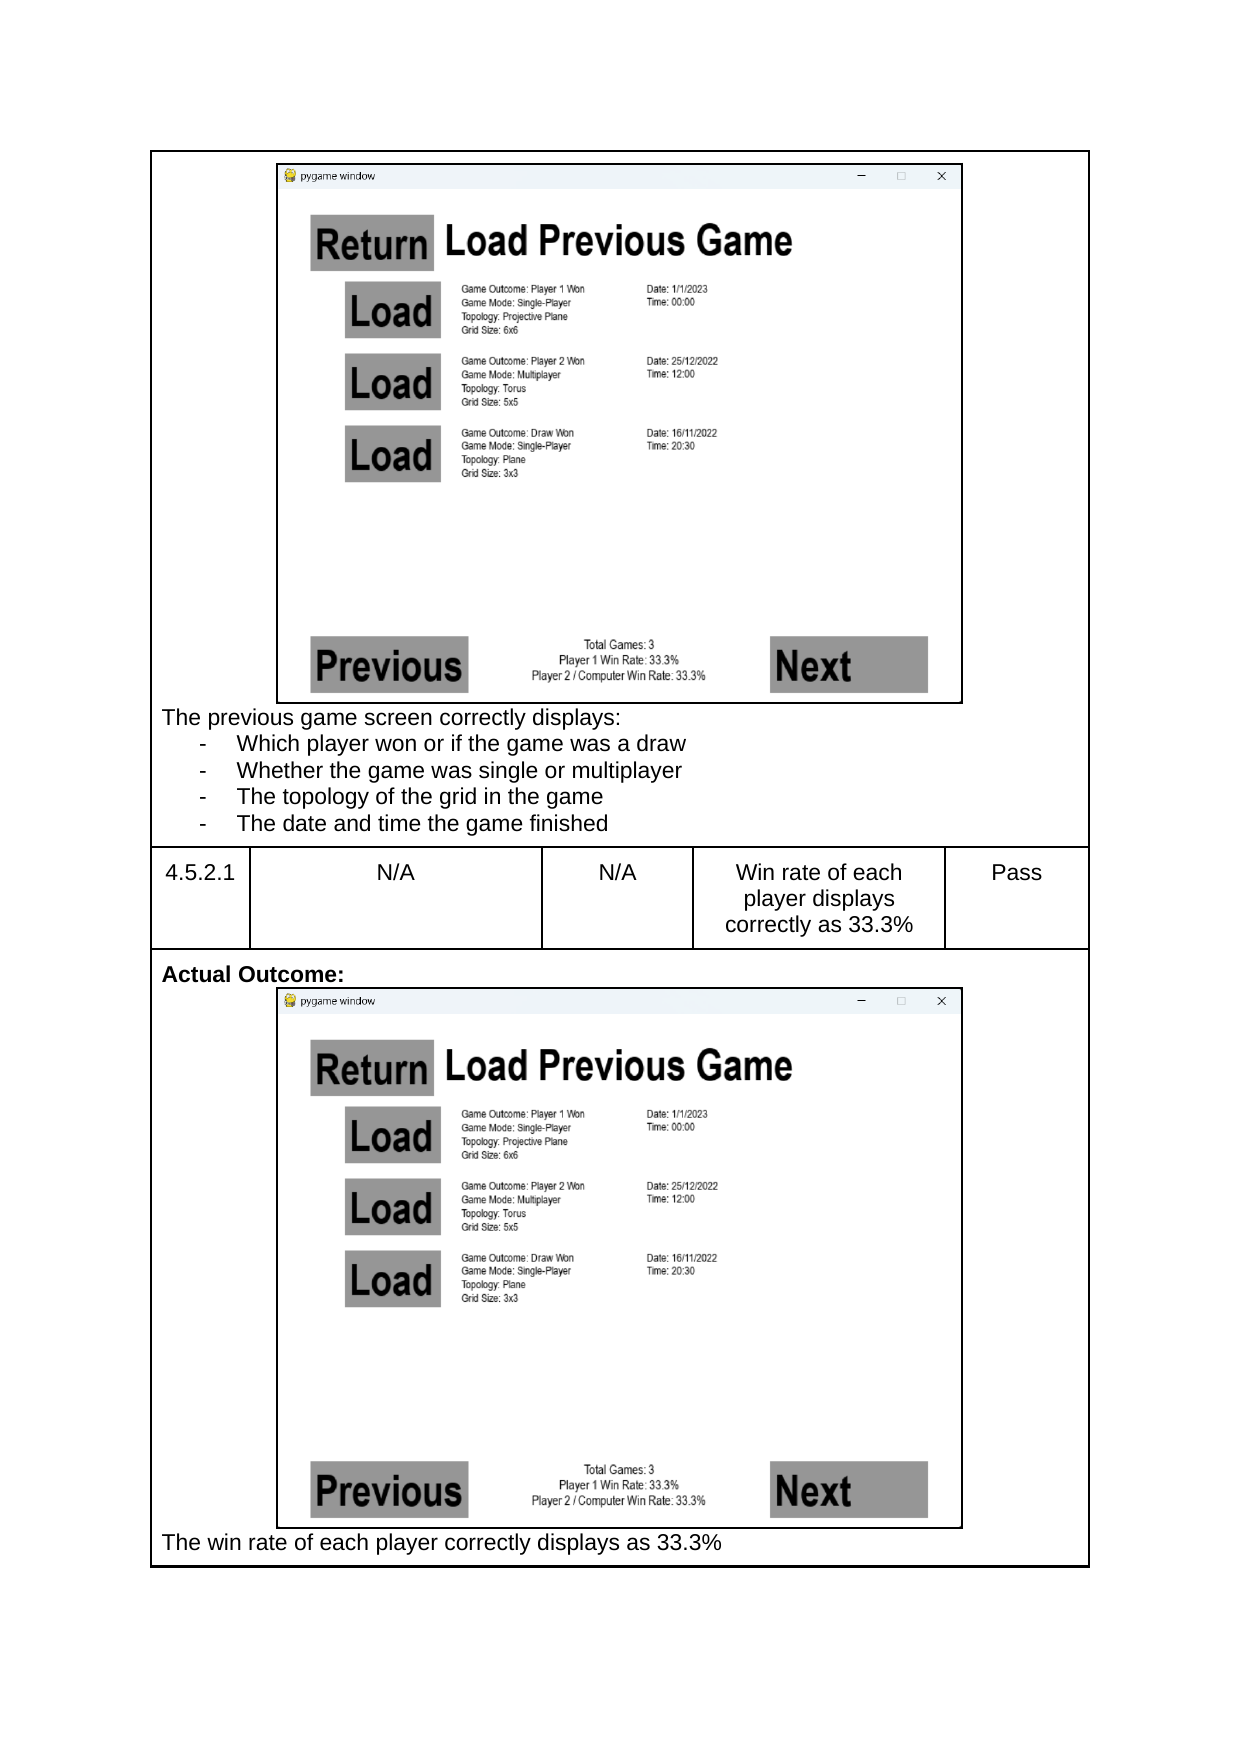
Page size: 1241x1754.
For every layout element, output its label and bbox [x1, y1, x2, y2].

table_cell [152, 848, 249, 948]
picture [278, 165, 961, 702]
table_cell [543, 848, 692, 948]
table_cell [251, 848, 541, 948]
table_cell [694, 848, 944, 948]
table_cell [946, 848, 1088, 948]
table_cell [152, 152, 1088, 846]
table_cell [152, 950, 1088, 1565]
picture [278, 989, 961, 1527]
